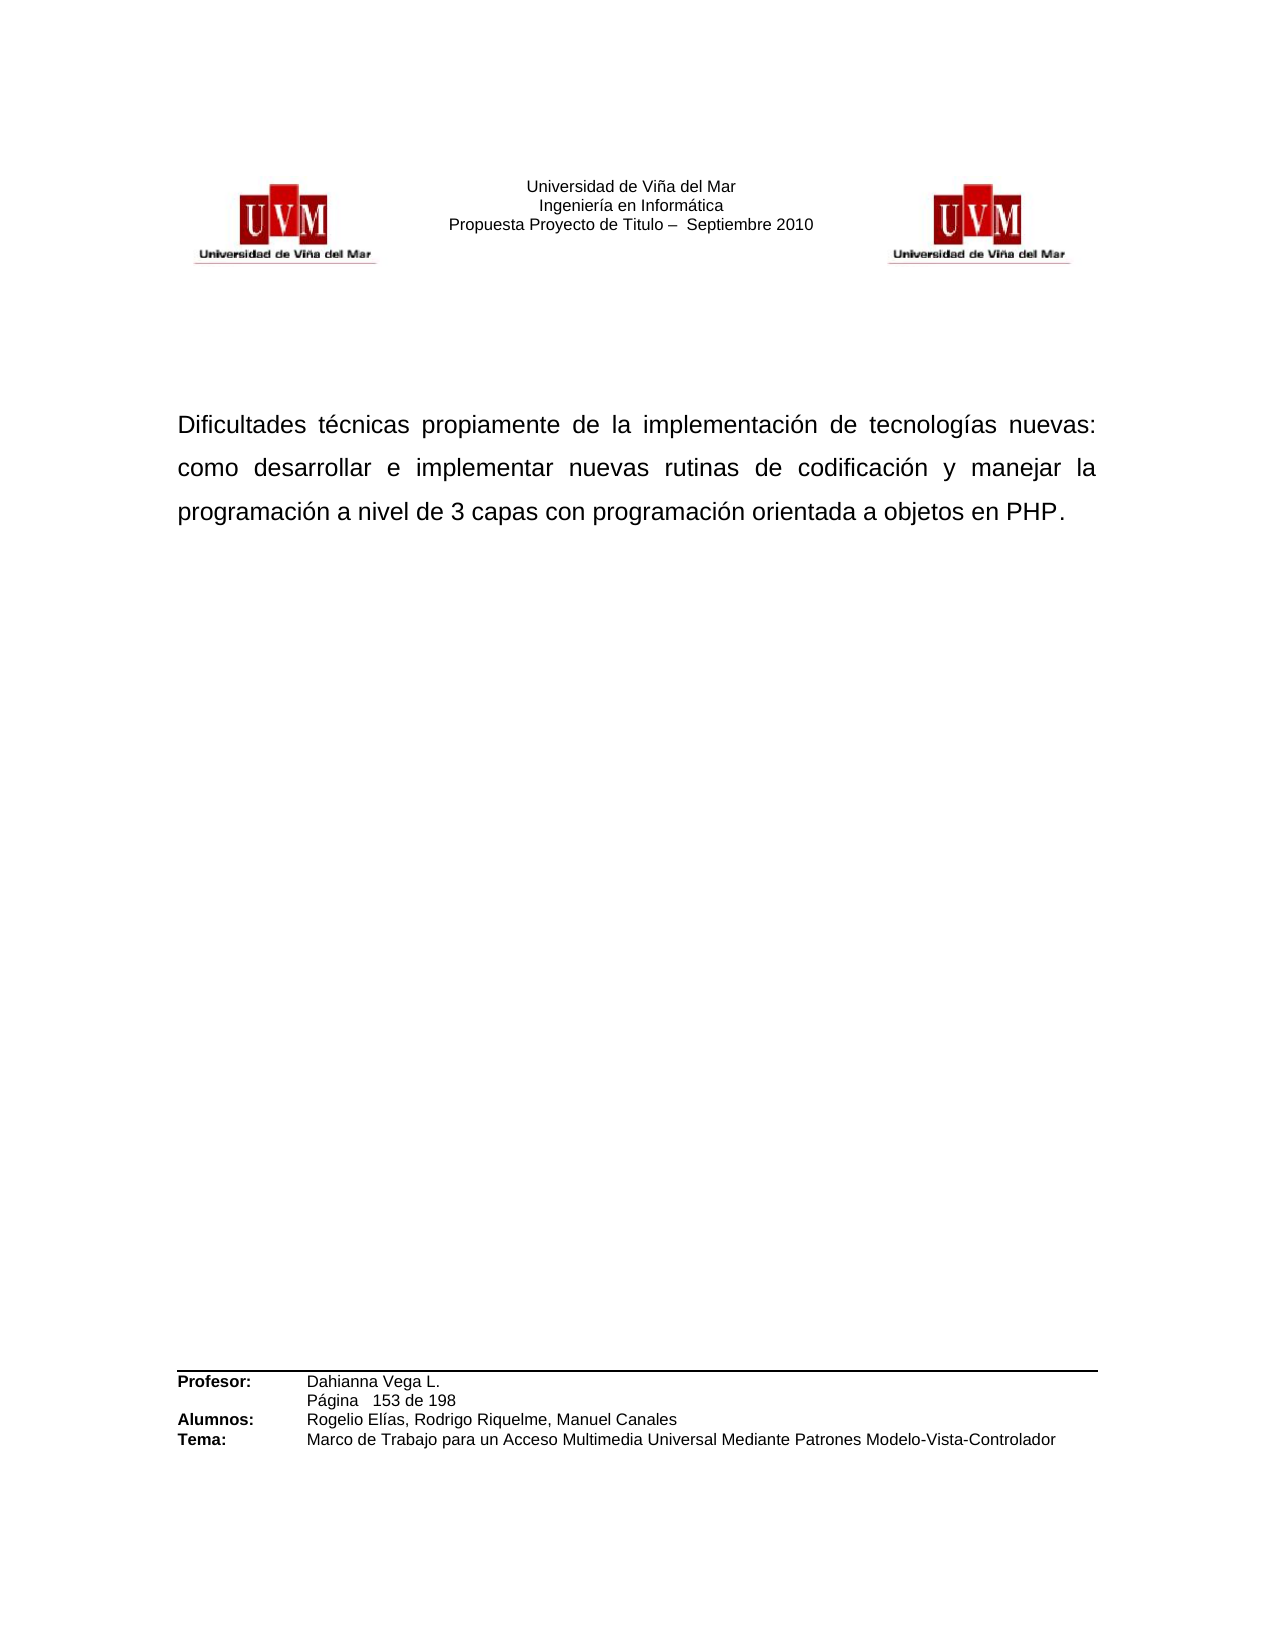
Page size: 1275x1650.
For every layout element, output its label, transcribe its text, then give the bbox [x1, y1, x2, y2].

text Dificultades técnicas propiamente de la implementación de tecnologías nuevas: como desarrollar e implementar nuevas rutinas de codificación y manejar la programación a nivel de 3 capas con programación orientada a objetos en PHP. [177, 410, 1098, 525]
picture [871, 176, 1084, 267]
picture [177, 176, 390, 267]
